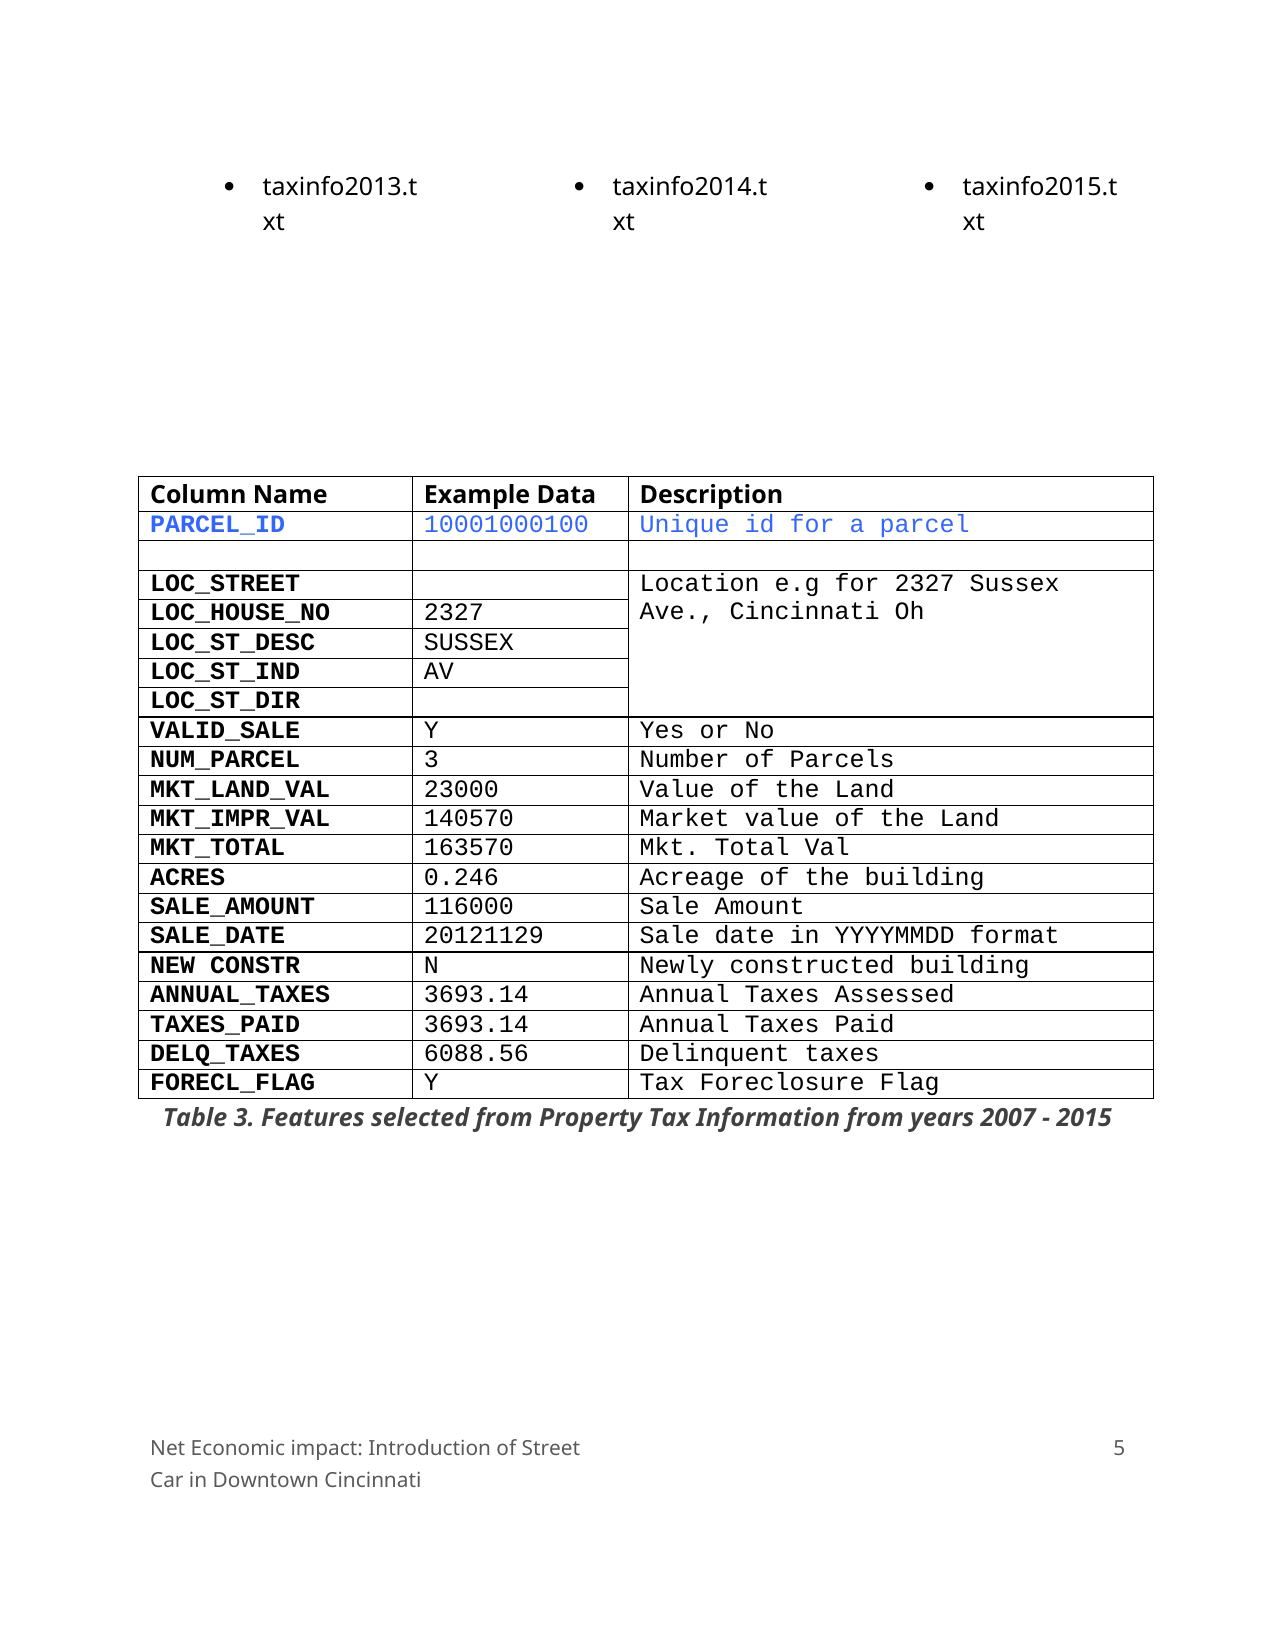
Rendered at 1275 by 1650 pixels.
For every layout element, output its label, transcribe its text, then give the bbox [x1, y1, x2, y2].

table_cell SALE_AMOUNT [139, 894, 412, 922]
list taxinfo2015.txt [925, 169, 1125, 237]
table_cell [413, 541, 628, 569]
table_cell NEW CONSTR [139, 953, 412, 981]
table_cell 20121129 [413, 923, 628, 951]
table_cell VALID_SALE [139, 718, 412, 746]
table_cell [413, 688, 628, 716]
table_cell ACRES [139, 864, 412, 893]
list taxinfo2013.txt [225, 169, 425, 237]
table_cell [629, 541, 1153, 569]
table_cell Number of Parcels [629, 747, 1153, 775]
table_cell SALE_DATE [139, 923, 412, 951]
table_cell 0.246 [413, 864, 628, 893]
table_cell Annual Taxes Paid [629, 1011, 1153, 1039]
table_header Example Data [413, 477, 628, 511]
table_cell PARCEL_ID [139, 512, 412, 540]
table_cell Delinquent taxes [629, 1041, 1153, 1069]
table_cell 3 [413, 747, 628, 775]
table_cell LOC_ST_IND [139, 659, 412, 687]
table_cell 3693.14 [413, 1011, 628, 1039]
table_cell Mkt. Total Val [629, 835, 1153, 863]
table_cell SUSSEX [413, 629, 628, 658]
table_cell 6088.56 [413, 1041, 628, 1069]
table_cell Market value of the Land [629, 806, 1153, 834]
table_cell 163570 [413, 835, 628, 863]
table_cell [413, 571, 628, 599]
table_cell LOC_HOUSE_NO [139, 600, 412, 628]
table_cell DELQ_TAXES [139, 1041, 412, 1069]
table_cell 140570 [413, 806, 628, 834]
table_cell 10001000100 [413, 512, 628, 540]
table_cell NUM_PARCEL [139, 747, 412, 775]
table_cell MKT_TOTAL [139, 835, 412, 863]
table_cell TAXES_PAID [139, 1011, 412, 1039]
table_cell Sale date in YYYYMMDD format [629, 923, 1153, 951]
table_cell 116000 [413, 894, 628, 922]
table_cell Acreage of the building [629, 864, 1153, 893]
table_cell 2327 [413, 600, 628, 628]
table_cell FORECL_FLAG [139, 1070, 412, 1098]
table_cell Sale Amount [629, 894, 1153, 922]
table_cell Annual Taxes Assessed [629, 982, 1153, 1010]
table_cell MKT_IMPR_VAL [139, 806, 412, 834]
table_header Column Name [139, 477, 412, 511]
table_cell LOC_STREET [139, 571, 412, 599]
table_cell Unique id for a parcel [629, 512, 1153, 540]
list taxinfo2014.txt [575, 169, 775, 237]
table_cell [139, 541, 412, 569]
table_cell 3693.14 [413, 982, 628, 1010]
table_cell AV [413, 659, 628, 687]
table_cell Newly constructed building [629, 953, 1153, 981]
table_cell LOC_ST_DESC [139, 629, 412, 658]
table_header Description [629, 477, 1153, 511]
table_cell MKT_LAND_VAL [139, 776, 412, 804]
table_cell LOC_ST_DIR [139, 688, 412, 716]
table_cell Location e.g for 2327 Sussex Ave., Cincinnati Oh [629, 571, 1153, 716]
table_cell 23000 [413, 776, 628, 804]
table_cell Y [413, 1070, 628, 1098]
table_cell ANNUAL_TAXES [139, 982, 412, 1010]
table_cell Y [413, 718, 628, 746]
table_cell Yes or No [629, 718, 1153, 746]
text Table 3. Features selected from Property Tax Information from years 2007 - 2015 [150, 1099, 1125, 1133]
table_cell N [413, 953, 628, 981]
table_cell Tax Foreclosure Flag [629, 1070, 1153, 1098]
table_cell Value of the Land [629, 776, 1153, 804]
